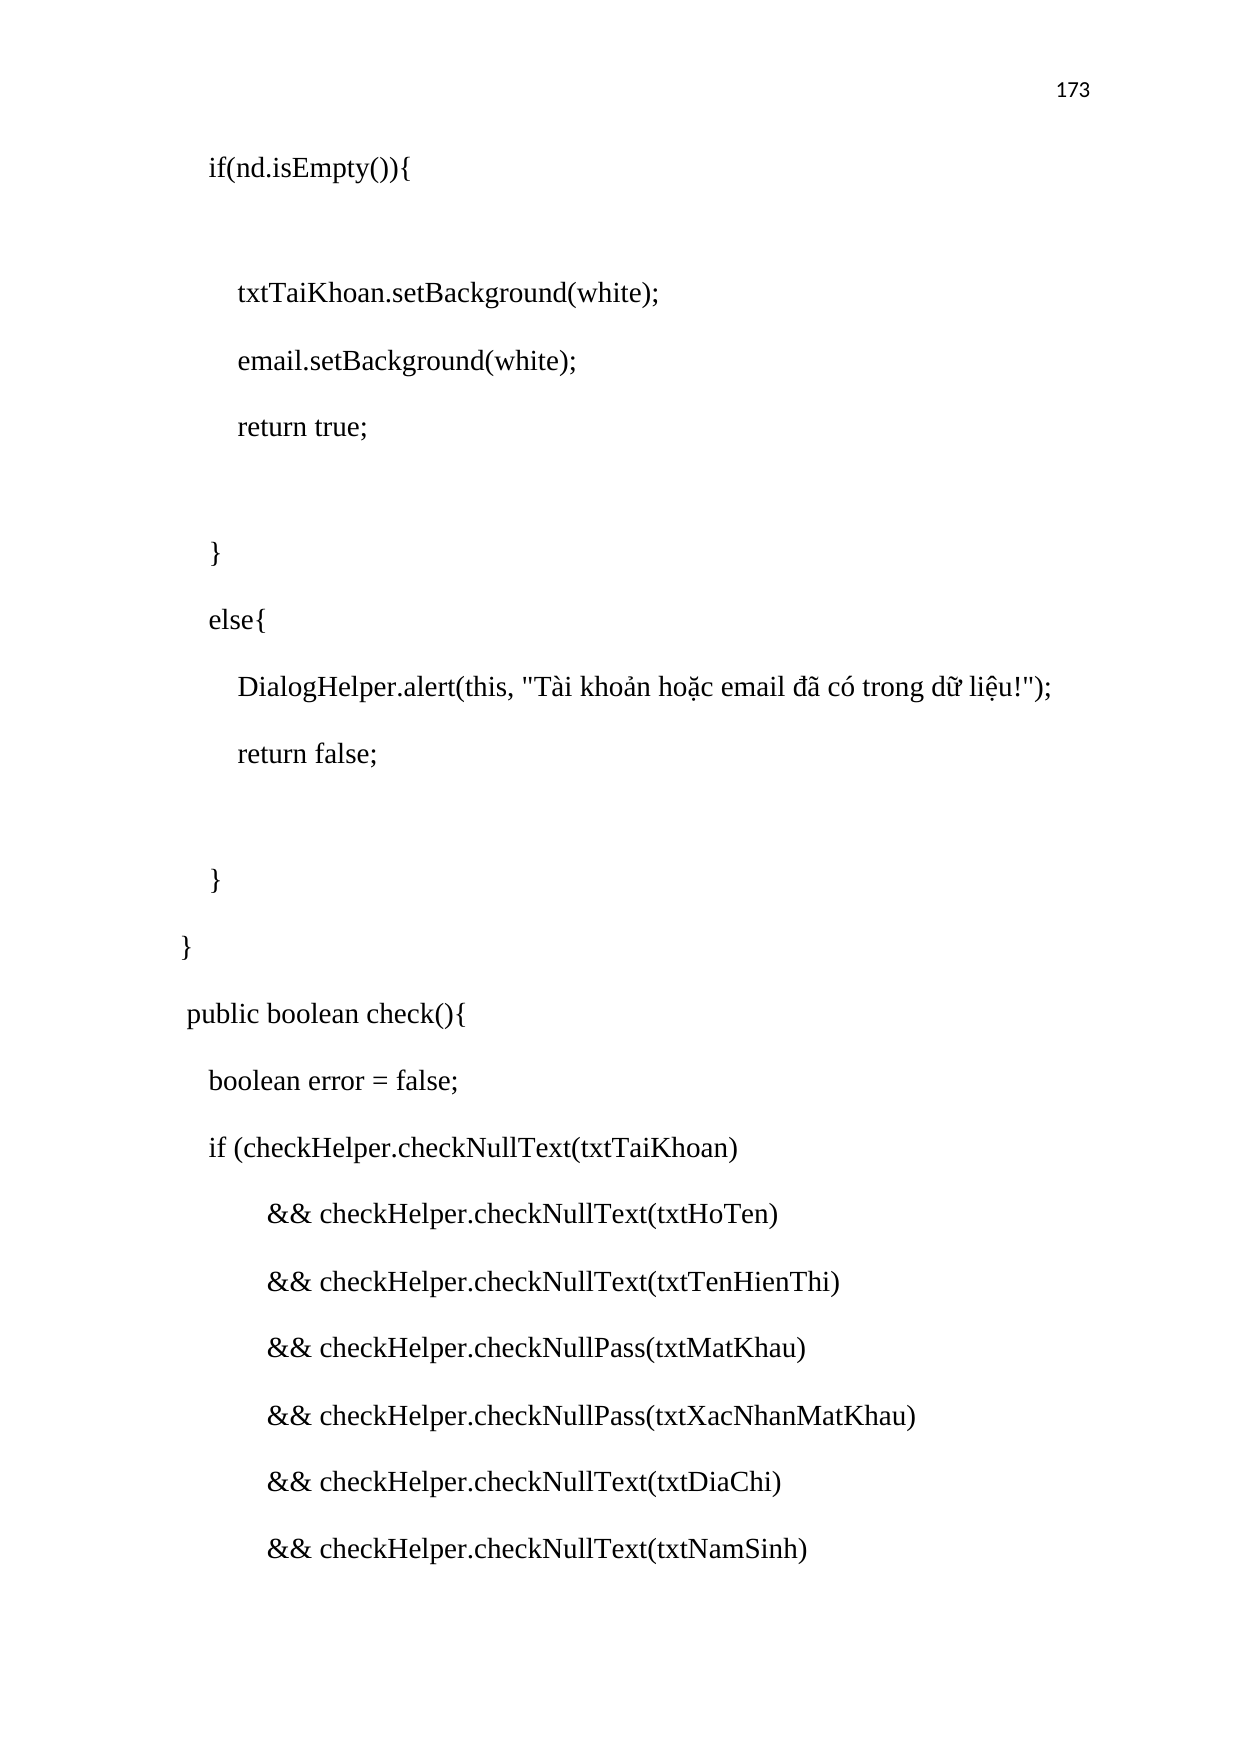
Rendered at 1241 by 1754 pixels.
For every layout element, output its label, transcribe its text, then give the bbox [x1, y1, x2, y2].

text } [150, 929, 1090, 962]
text boolean error = false; [150, 1063, 1090, 1096]
text && checkHelper.checkNullText(txtHoTen) [150, 1197, 1090, 1230]
text } [150, 535, 1090, 569]
text txtTaiKhoan.setBackground(white); [150, 276, 1090, 309]
text if(nd.isEmpty()){ [150, 150, 1090, 183]
text && checkHelper.checkNullPass(txtMatKhau) [150, 1331, 1090, 1364]
text return false; [150, 736, 1090, 770]
text if (checkHelper.checkNullText(txtTaiKhoan) [150, 1130, 1090, 1163]
text email.setBackground(white); [150, 343, 1090, 376]
text && checkHelper.checkNullText(txtTenHienThi) [150, 1264, 1090, 1297]
text } [150, 862, 1090, 895]
text return true; [150, 409, 1090, 443]
text else{ [150, 602, 1090, 636]
text public boolean check(){ [150, 996, 1090, 1029]
text && checkHelper.checkNullText(txtNamSinh) [150, 1532, 1090, 1565]
text && checkHelper.checkNullPass(txtXacNhanMatKhau) [150, 1398, 1090, 1431]
text DialogHelper.alert(this, "Tài khoản hoặc email đã có trong dữ liệu!"); [150, 669, 1090, 703]
text && checkHelper.checkNullText(txtDiaChi) [150, 1464, 1090, 1498]
